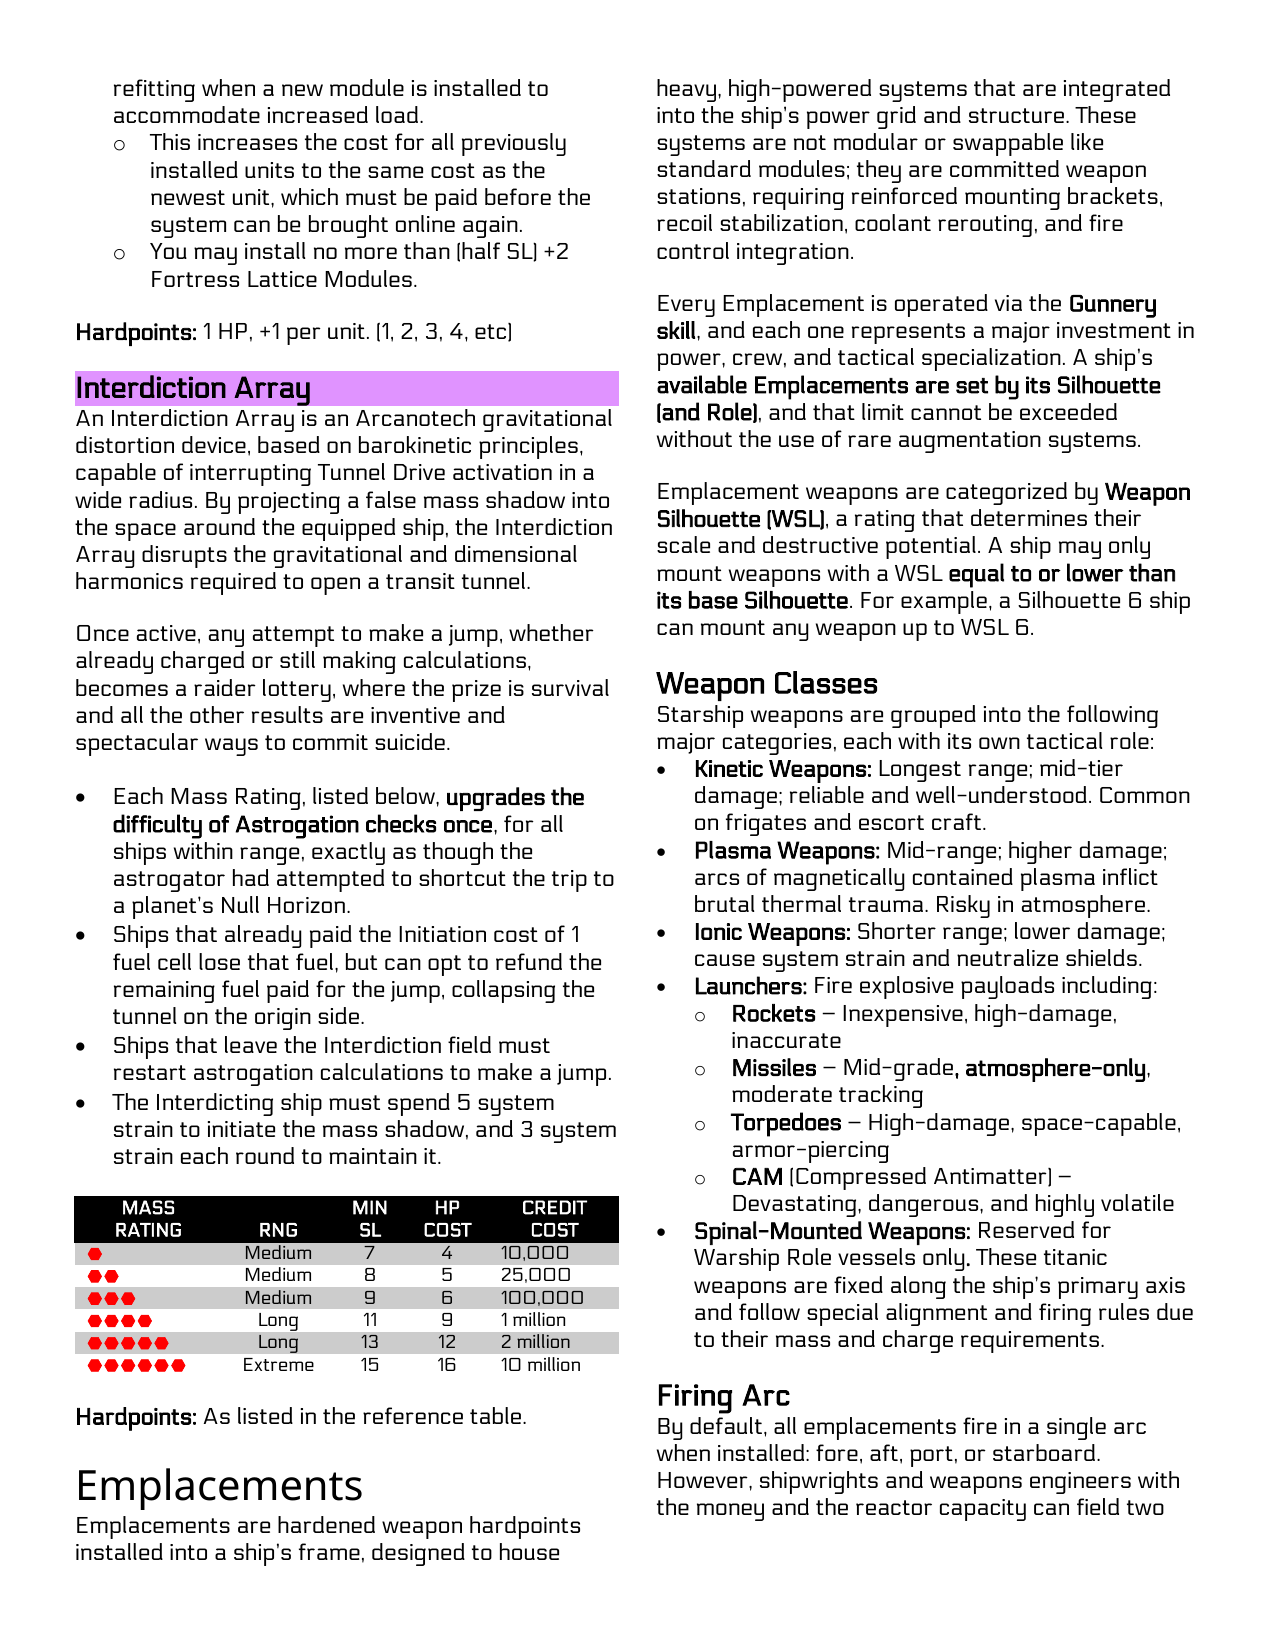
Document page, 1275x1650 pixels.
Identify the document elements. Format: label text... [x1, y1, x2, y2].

table_cell Extreme [221, 1354, 335, 1376]
table_cell [75, 1354, 221, 1376]
text Hardpoints: 1 HP, +1 per unit. (1, 2, 3, 4, etc) [75, 319, 619, 346]
table_cell 9 [335, 1287, 405, 1309]
text Every Emplacement is operated via the Gunnery skill, and each one represents a major investment in power, crew, and tactical specialization. A ship’s available Emplacements are set by its Silhouette (and Role), and that limit cannot be exceeded without the use of rare augmentation systems. [656, 290, 1200, 453]
list Launchers: Fire explosive payloads including: [656, 973, 1200, 1000]
list The Interdicting ship must spend 5 system strain to initiate the mass shadow, and 3 system strain each round to maintain it. [75, 1087, 619, 1171]
list Ionic Weapons: Shorter range; lower damage; cause system strain and neutralize shields. [656, 919, 1200, 973]
table_cell Long [221, 1332, 335, 1354]
table_cell [75, 1265, 221, 1287]
table_cell [75, 1332, 221, 1354]
table_cell Medium [221, 1287, 335, 1309]
table_cell [75, 1309, 221, 1332]
table_cell 10,000 [489, 1243, 619, 1265]
text Emplacements are hardened weapon hardpoints installed into a ship’s frame, designed to house heavy, high-powered systems that are integrated into the ship’s power grid and structure. These systems are not modular or swappable like standard modules; they are committed weapon stations, requiring reinforced mounting brackets, recoil stabilization, coolant rerouting, and fire control integration. [75, 1512, 619, 1567]
text Starship weapons are grouped into the following major categories, each with its own tactical role: [656, 701, 1200, 756]
table_cell 11 [335, 1309, 405, 1332]
subtitle Emplacements [75, 1456, 619, 1512]
table_cell [75, 1287, 221, 1309]
list Kinetic Weapons: Longest range; mid-tier damage; reliable and well-understood. Common on frigates and escort craft. [656, 756, 1200, 837]
table_header MIN SL [335, 1197, 404, 1241]
table_cell 8 [335, 1265, 405, 1287]
list Plasma Weapons: Mid-range; higher damage; arcs of magnetically contained plasma inflict brutal thermal trauma. Risky in atmosphere. [656, 837, 1200, 919]
table_cell 1 million [489, 1309, 619, 1332]
table_header RNG [222, 1197, 334, 1241]
subtitle Firing Arc [656, 1379, 1200, 1413]
list Each Mass Rating, listed below, upgrades the difficulty of Astrogation checks once, for all ships within range, exactly as though the astrogator had attempted to shortcut the trip to a planet’s Null Horizon. [75, 782, 619, 920]
table_cell 10 million [489, 1354, 619, 1376]
list Torpedoes – High-damage, space-capable, armor-piercing [694, 1109, 1200, 1163]
text Emplacements are hardened weapon hardpoints installed into a ship’s frame, designed to house heavy, high-powered systems that are integrated into the ship’s power grid and structure. These systems are not modular or swappable like standard modules; they are committed weapon stations, requiring reinforced mounting brackets, recoil stabilization, coolant rerouting, and fire control integration. [656, 75, 1200, 265]
table_cell 6 [405, 1287, 489, 1309]
table_cell 100,000 [489, 1287, 619, 1309]
table_cell 2 million [489, 1332, 619, 1354]
table_header CREDIT COST [490, 1197, 618, 1241]
text Once active, any attempt to make a jump, whether already charged or still making calculations, becomes a raider lottery, where the prize is survival and all the other results are inventive and spectacular ways to commit suicide. [75, 621, 619, 757]
table_cell 15 [335, 1354, 405, 1376]
subtitle Interdiction Array [75, 371, 619, 406]
table_cell 9 [405, 1309, 489, 1332]
table_cell 5 [405, 1265, 489, 1287]
table_cell [75, 1243, 221, 1265]
table_cell Medium [221, 1265, 335, 1287]
text An Interdiction Array is an Arcanotech gravitational distortion device, based on barokinetic principles, capable of interrupting Tunnel Drive activation in a wide radius. By projecting a false mass shadow into the space around the equipped ship, the Interdiction Array disrupts the gravitational and dimensional harmonics required to open a transit tunnel. [75, 406, 619, 596]
list CAM (Compressed Antimatter) – Devastating, dangerous, and highly volatile [694, 1163, 1200, 1218]
table_cell Medium [221, 1243, 335, 1265]
list Ships that leave the Interdiction field must restart astrogation calculations to make a jump. [75, 1031, 619, 1087]
table_cell 13 [335, 1332, 405, 1354]
subtitle Weapon Classes [656, 667, 1200, 701]
list Spinal-Mounted Weapons: Reserved for Warship Role vessels only. These titanic weapons are fixed along the ship’s primary axis and follow special alignment and firing rules due to their mass and charge requirements. [656, 1218, 1200, 1354]
table_cell 7 [335, 1243, 405, 1265]
text Hardpoints: As listed in the reference table. [75, 1403, 619, 1431]
table_cell 16 [405, 1354, 489, 1376]
list Rockets – Inexpensive, high-damage, inaccurate [694, 1000, 1200, 1054]
text Emplacement weapons are categorized by Weapon Silhouette (WSL), a rating that determines their scale and destructive potential. A ship may only mount weapons with a WSL equal to or lower than its base Silhouette. For example, a Silhouette 6 ship can mount any weapon up to WSL 6. [656, 478, 1200, 642]
table_header HP COST [405, 1197, 489, 1241]
table_cell 12 [405, 1332, 489, 1354]
table_cell 25,000 [489, 1265, 619, 1287]
list You may install no more than (half SL) +2 Fortress Lattice Modules. [112, 239, 619, 294]
list Missiles – Mid-grade, atmosphere-only, moderate tracking [694, 1054, 1200, 1109]
table_header MASS RATING [76, 1197, 221, 1241]
list Ships that already paid the Initiation cost of 1 fuel cell lose that fuel, but can opt to refund the remaining fuel paid for the jump, collapsing the tunnel on the origin side. [75, 920, 619, 1031]
table_cell Long [221, 1309, 335, 1332]
table_cell 4 [405, 1243, 489, 1265]
list This increases the cost for all previously installed units to the same cost as the newest unit, which must be paid before the system can be brought online again. [112, 129, 619, 239]
